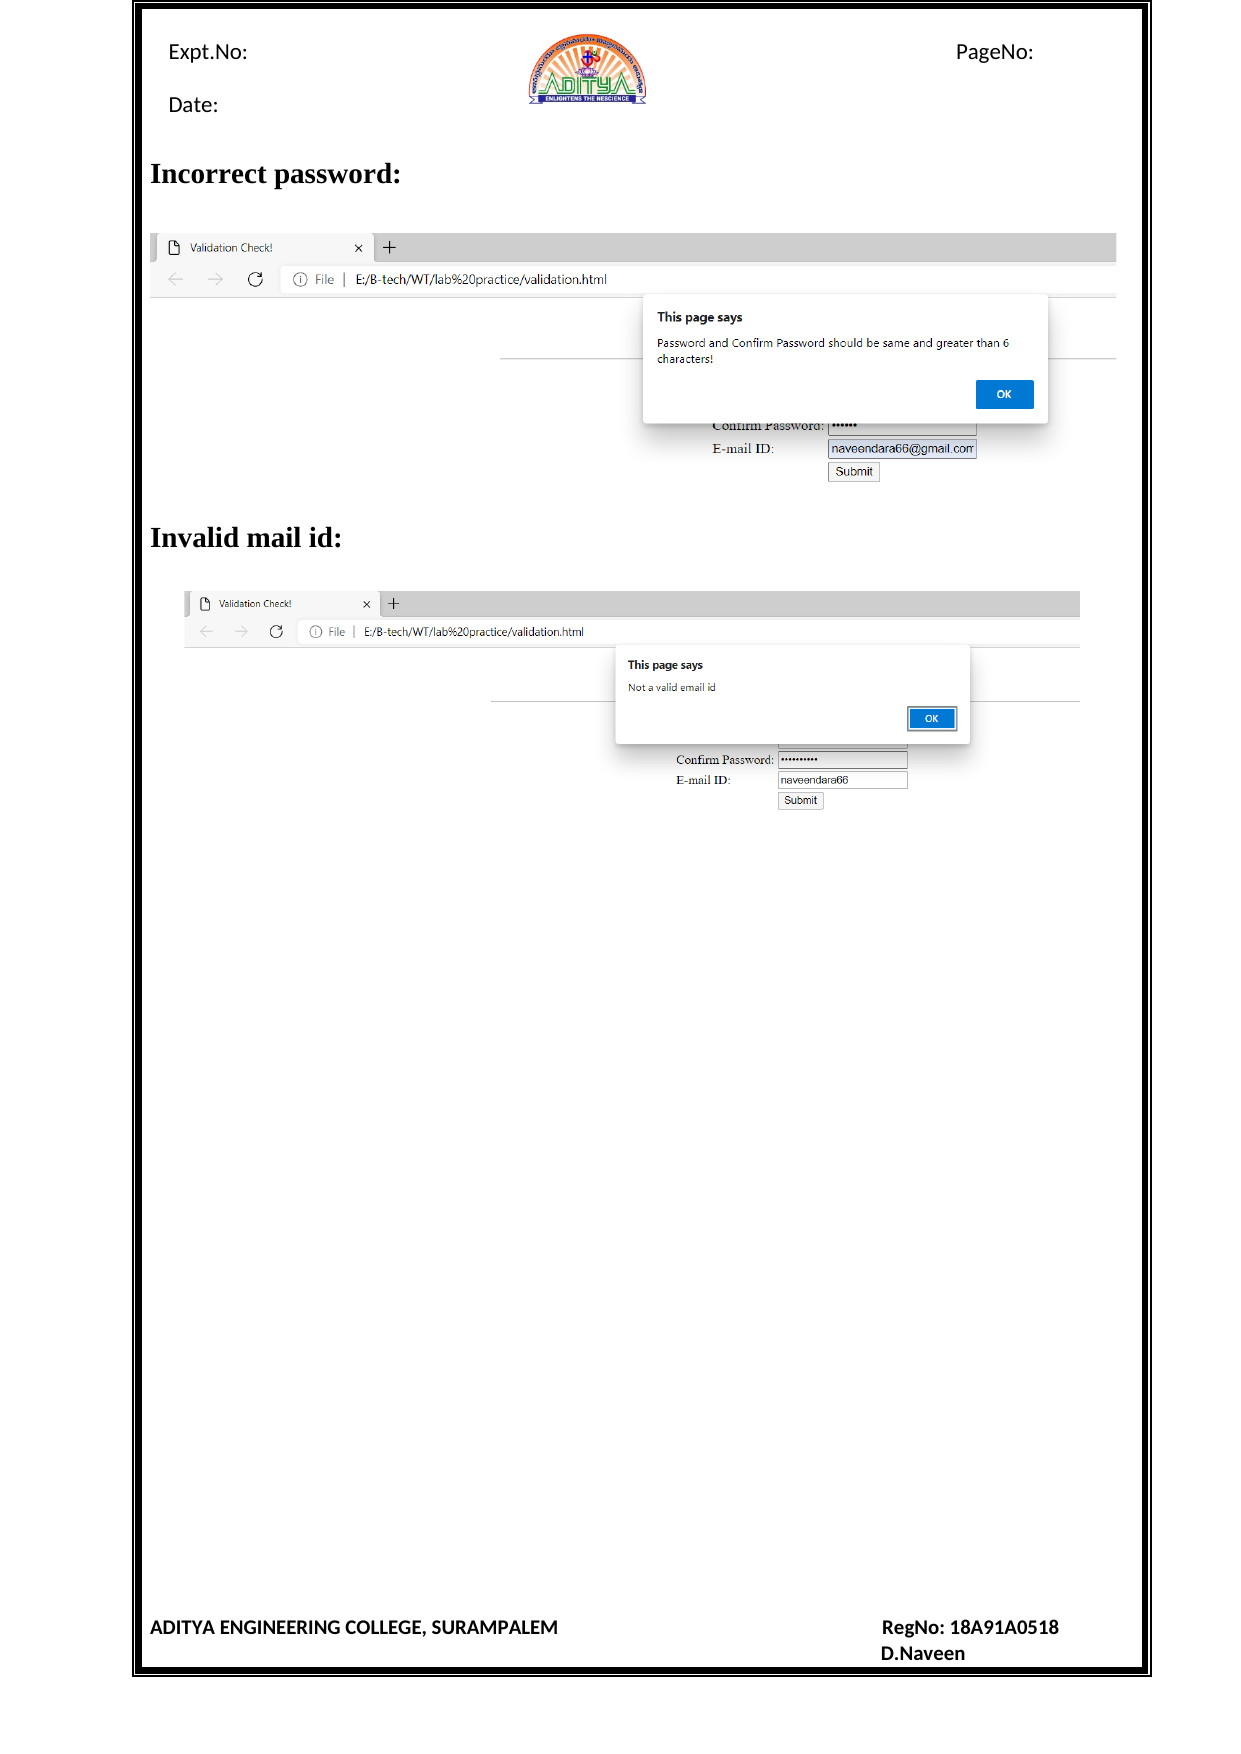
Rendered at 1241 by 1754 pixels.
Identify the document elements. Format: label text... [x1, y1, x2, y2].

picture [527, 9, 647, 129]
picture [150, 233, 1117, 516]
text Invalid mail id: [150, 520, 1090, 553]
text Incorrect password: [150, 156, 1090, 190]
picture [184, 591, 1080, 830]
